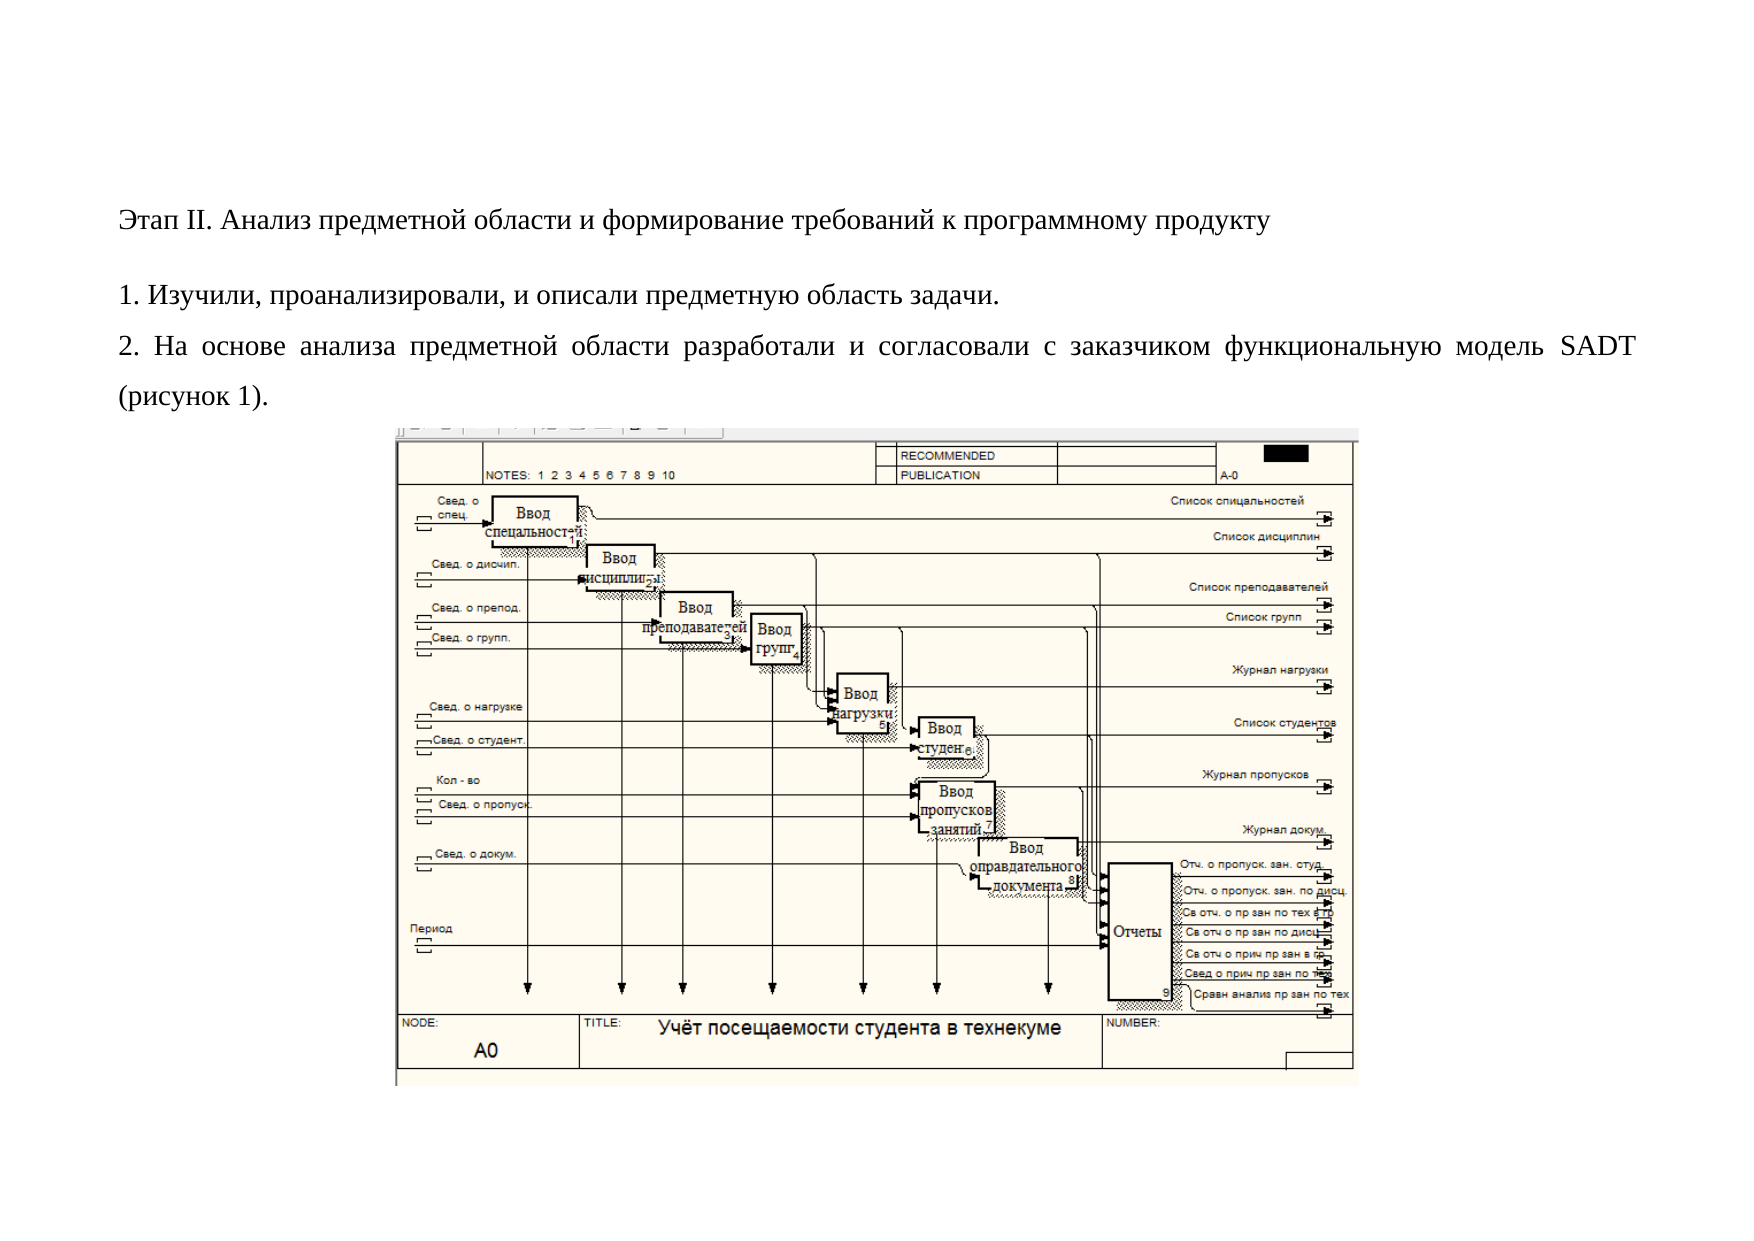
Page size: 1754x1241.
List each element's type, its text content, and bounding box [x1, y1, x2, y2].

picture [395, 428, 1359, 1086]
subtitle Этап II. Анализ предметной области и формирование требований к программному продукту [118, 202, 1636, 236]
text 2. На основе анализа предметной области разработали и согласовали с заказчиком функциональную модель SADT (рисунок 1). [118, 328, 1636, 412]
text 1. Изучили, проанализировали, и описали предметную область задачи. [118, 277, 1636, 311]
